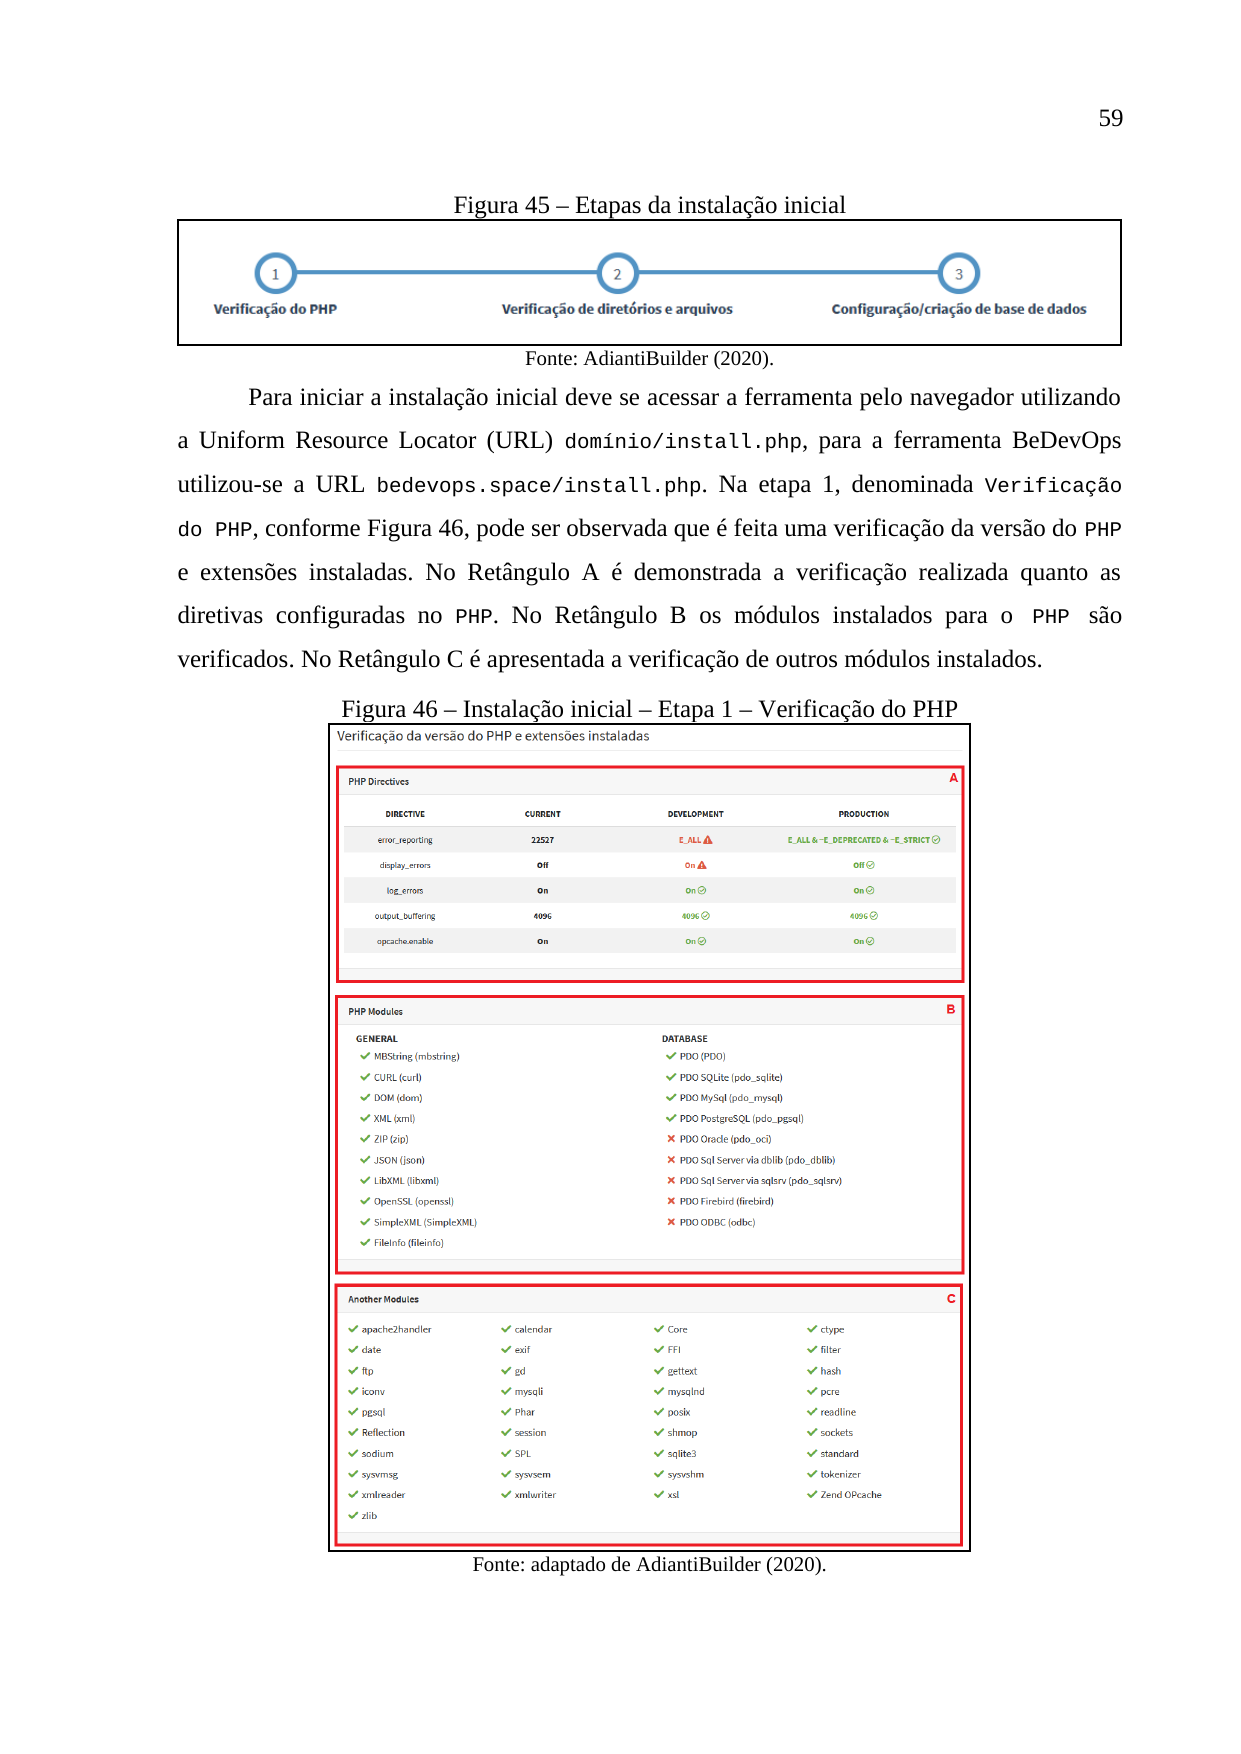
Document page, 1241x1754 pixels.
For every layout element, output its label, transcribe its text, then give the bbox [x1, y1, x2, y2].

text Fonte: adaptado de AdiantiBuilder (2020). [177, 1552, 1122, 1576]
text Para iniciar a instalação inicial deve se acessar a ferramenta pelo navegador utilizando a Uniform Resource Locator (URL) domínio/install.php, para a ferramenta BeDevOps utilizou-se a URL bedevops.space/install.php. Na etapa 1, denominada Verificação do PHP, conforme Figura 46, pode ser observada que é feita uma verificação da versão do PHP e extensões instaladas. No Retângulo A é demonstrada a verificação realizada quanto as diretivas configuradas no PHP. No Retângulo B os módulos instalados para o PHP são verificados. No Retângulo C é apresentada a verificação de outros módulos instalados. [177, 382, 1122, 673]
text Fonte: AdiantiBuilder (2020). [177, 346, 1122, 370]
picture [330, 725, 969, 1550]
text Figura 45 – Etapas da instalação inicial [177, 190, 1122, 219]
picture [179, 221, 1120, 344]
text Figura 46 – Instalação inicial – Etapa 1 – Verificação do PHP [177, 694, 1122, 722]
